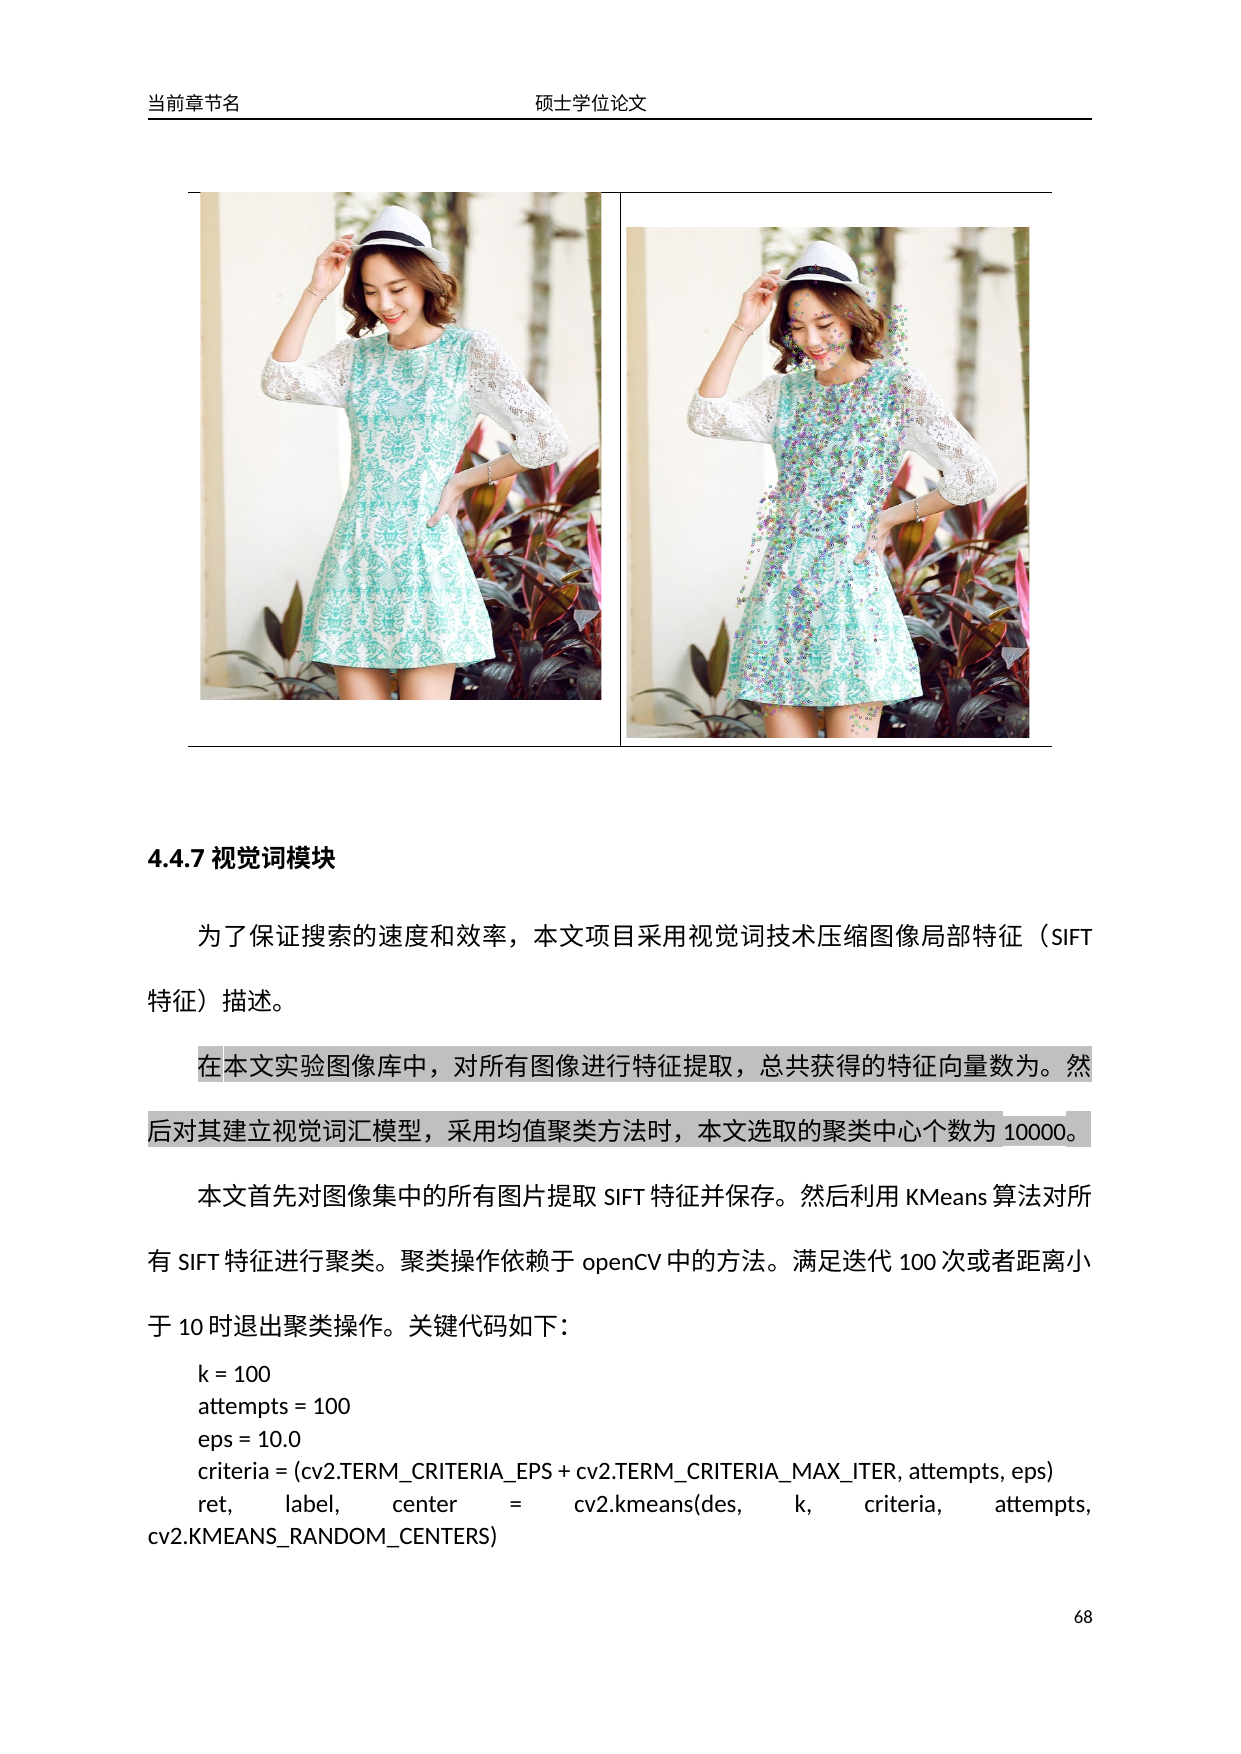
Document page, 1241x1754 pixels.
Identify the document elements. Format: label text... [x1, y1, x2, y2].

subtitle 4.4.7 视觉词模块 [148, 824, 1092, 889]
list criteria = (cv2.TERM_CRITERIA_EPS + cv2.TERM_CRITERIA_MAX_ITER, attempts, eps) [148, 1454, 1092, 1487]
picture [626, 227, 1030, 738]
list attempts = 100 [148, 1389, 1092, 1422]
list 为了保证搜索的速度和效率，本文项目采用视觉词技术压缩图像局部特征（SIFT特征）描述。 [148, 902, 1092, 1032]
picture [200, 192, 602, 700]
list 本文首先对图像集中的所有图片提取SIFT特征并保存。然后利用KMeans算法对所有SIFT特征进行聚类。聚类操作依赖于openCV中的方法。满足迭代100次或者距离小于10时退出聚类操作。关键代码如下： [148, 1162, 1092, 1357]
list k = 100 [148, 1357, 1092, 1389]
table_cell [621, 193, 1052, 746]
table_cell [188, 193, 620, 746]
list eps = 10.0 [148, 1422, 1092, 1454]
list 在本文实验图像库中，对所有图像进行特征提取，总共获得的特征向量数为。然后对其建立视觉词汇模型，采用均值聚类方法时，本文选取的聚类中心个数为10000。 [148, 1032, 1092, 1162]
list ret, label, center = cv2.kmeans(des, k, criteria, attempts, cv2.KMEANS_RANDOM_CENTERS) [148, 1487, 1092, 1552]
